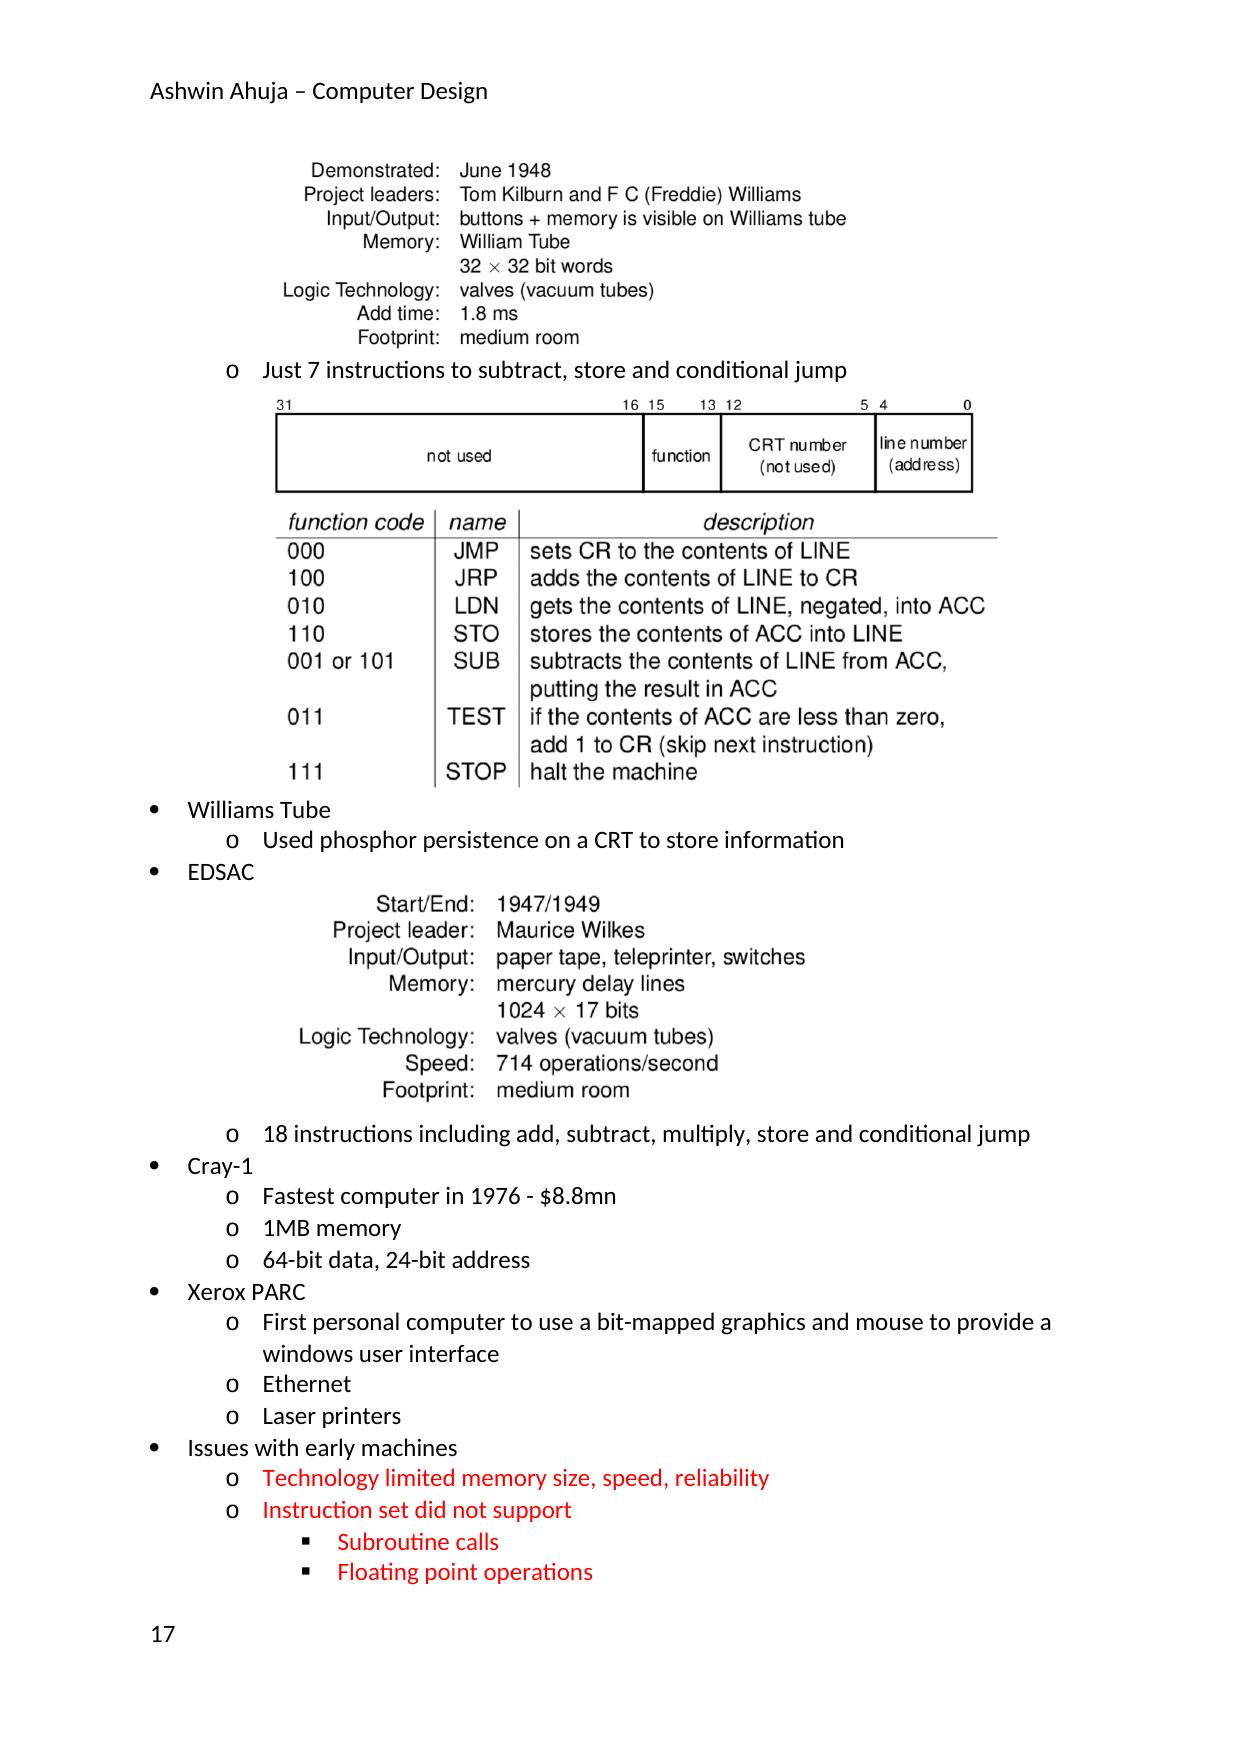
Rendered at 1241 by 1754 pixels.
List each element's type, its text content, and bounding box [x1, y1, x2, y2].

list Subroutine calls [300, 1526, 1090, 1557]
list EDSAC [150, 856, 1090, 887]
list Williams Tube [150, 794, 1090, 824]
list Floating point operations [300, 1557, 1090, 1587]
list 64-bit data, 24-bit address [225, 1244, 1090, 1276]
picture [262, 886, 828, 1118]
picture [262, 150, 870, 355]
list Issues with early machines [150, 1432, 1090, 1462]
list Laser printers [225, 1400, 1090, 1432]
list Ethernet [225, 1368, 1090, 1400]
list Used phosphor persistence on a CRT to store information [225, 824, 1090, 856]
list 18 instructions including add, subtract, multiply, store and conditional jump [225, 1118, 1090, 1150]
list Instruction set did not support [225, 1494, 1090, 1526]
picture [262, 386, 1003, 794]
list First personal computer to use a bit-mapped graphics and mouse to provide a windows user interface [225, 1306, 1090, 1368]
list Just 7 instructions to subtract, store and conditional jump [225, 355, 1090, 386]
list Fastest computer in 1976 - $8.8mn [225, 1180, 1090, 1212]
list Xerox PARC [150, 1276, 1090, 1306]
list 1MB memory [225, 1212, 1090, 1244]
list Cray-1 [150, 1150, 1090, 1180]
list Technology limited memory size, speed, reliability [225, 1462, 1090, 1494]
